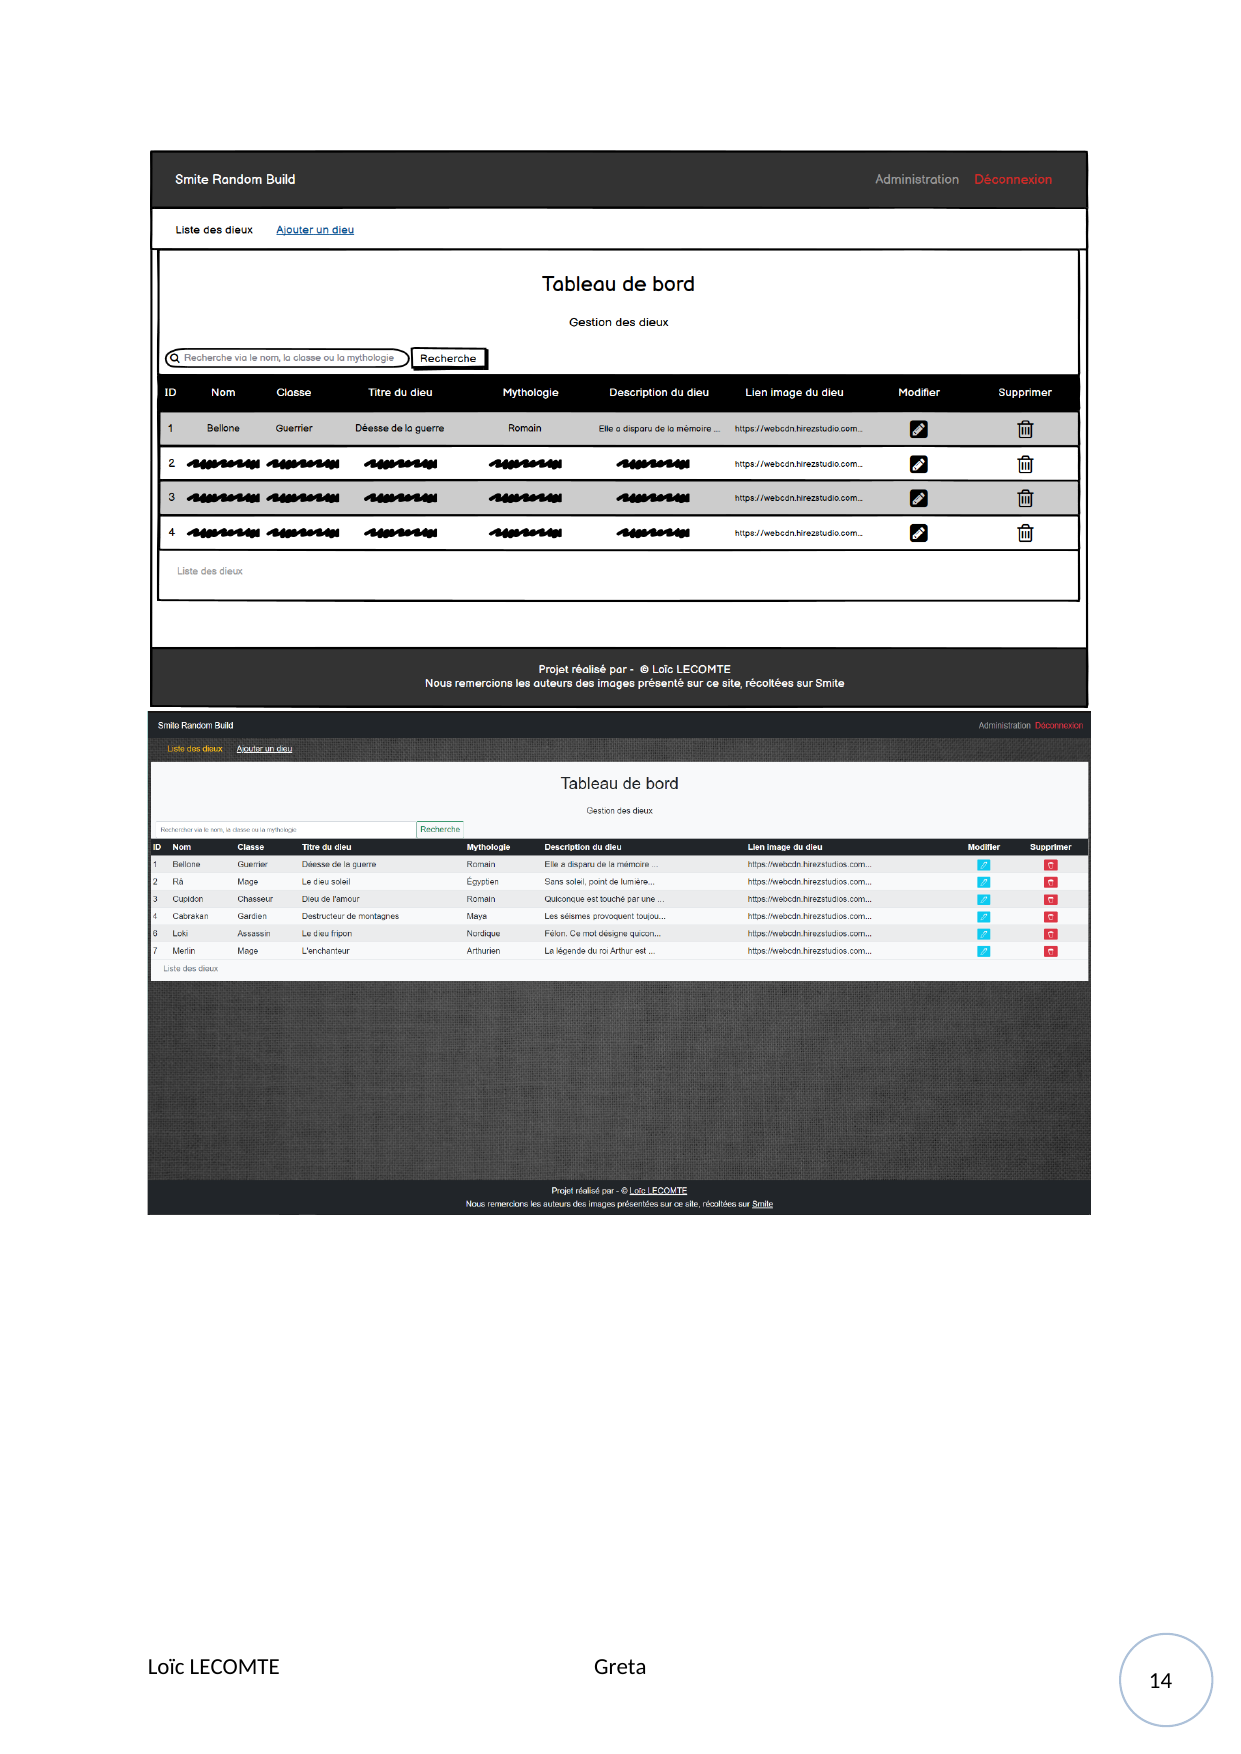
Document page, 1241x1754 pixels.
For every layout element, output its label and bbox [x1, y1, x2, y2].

picture [147, 147, 1091, 1215]
